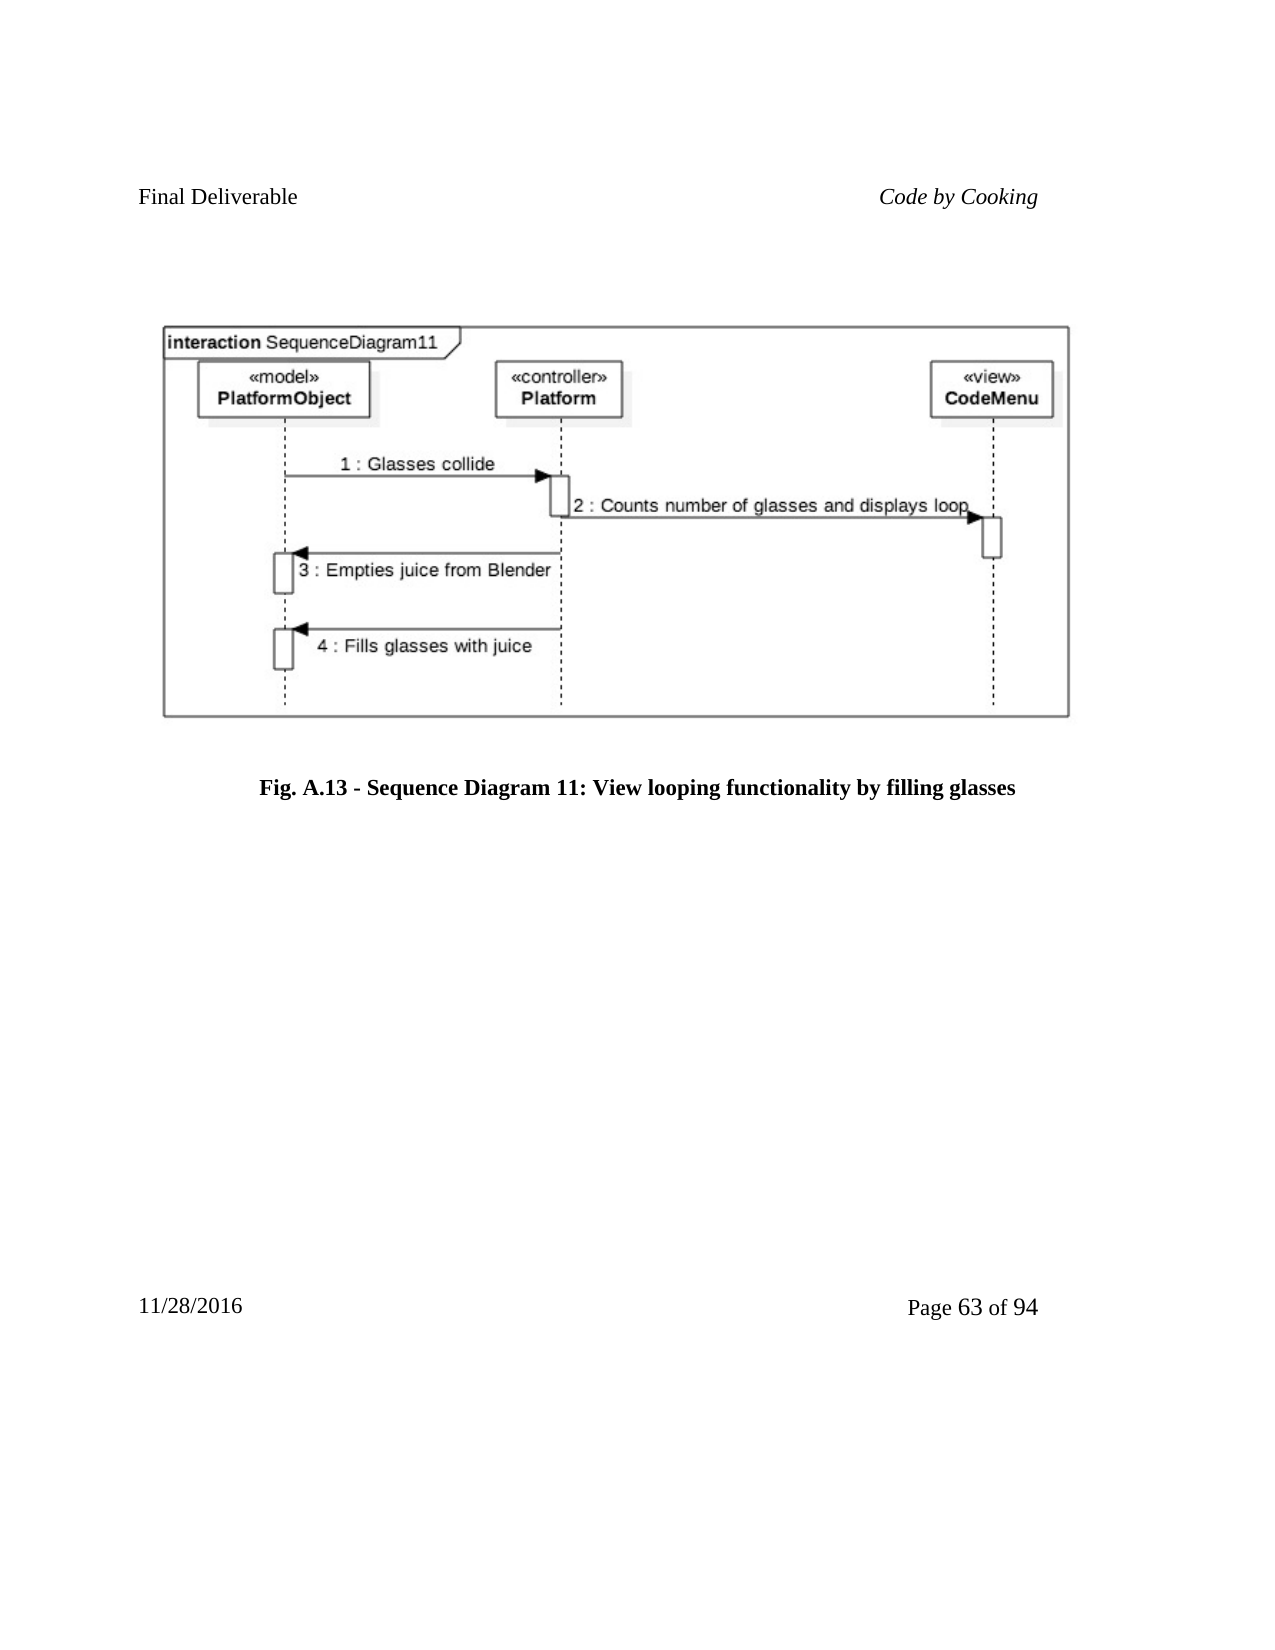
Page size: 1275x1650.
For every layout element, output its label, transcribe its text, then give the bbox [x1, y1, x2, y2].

subtitle Fig. A.13 - Sequence Diagram 11: View looping functionality by filling glasses [150, 774, 1125, 800]
picture [150, 313, 1125, 774]
